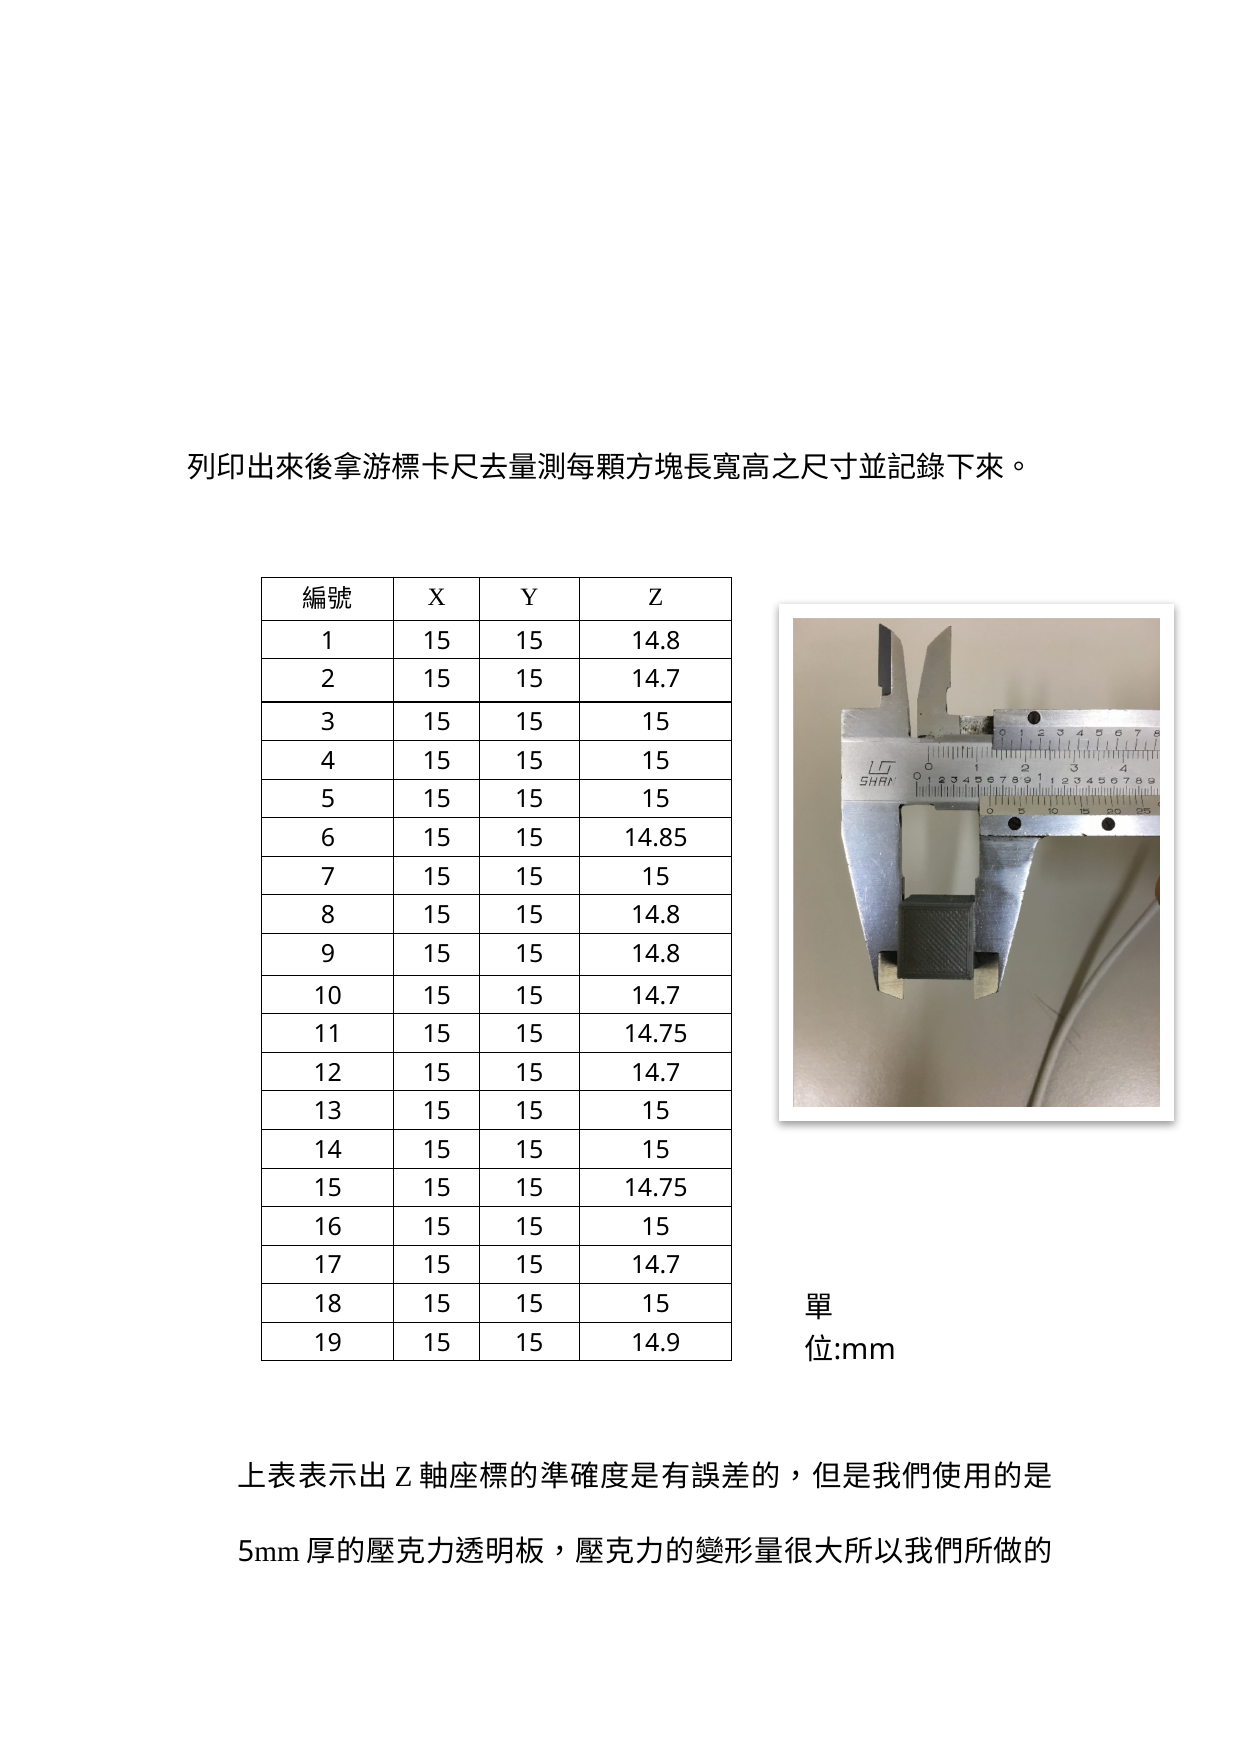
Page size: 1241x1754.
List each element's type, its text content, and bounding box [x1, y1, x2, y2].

table_cell 15 [394, 780, 479, 817]
table_cell 15 [394, 934, 479, 975]
table_cell 15 [394, 1169, 479, 1206]
table_cell 14.7 [580, 976, 731, 1013]
table_cell 15 [480, 1091, 579, 1129]
table_cell 15 [394, 1091, 479, 1129]
table_cell 15 [580, 1091, 731, 1129]
table_cell 15 [480, 1169, 579, 1206]
table_cell 9 [262, 934, 393, 975]
table_cell 15 [480, 1130, 579, 1167]
table_cell 15 [394, 1053, 479, 1090]
table_cell 18 [262, 1284, 393, 1322]
table_cell 14 [262, 1130, 393, 1167]
table_cell 14.7 [580, 1053, 731, 1090]
table_cell 15 [394, 621, 479, 658]
table_cell 14.8 [580, 934, 731, 975]
table_cell 15 [480, 976, 579, 1013]
table_cell 15 [394, 976, 479, 1013]
table_cell 14.75 [580, 1014, 731, 1052]
table_cell 15 [394, 1014, 479, 1052]
table_cell 2 [262, 659, 393, 701]
table_cell 15 [580, 1130, 731, 1167]
table_cell 15 [480, 659, 579, 701]
table_cell 11 [262, 1014, 393, 1052]
text 列印出來後拿游標卡尺去量測每顆方塊長寬高之尺寸並記錄下來。 [187, 427, 1053, 502]
table_header Y [480, 578, 579, 620]
table_cell 15 [480, 621, 579, 658]
table_cell 15 [480, 1207, 579, 1244]
table_cell 15 [394, 1207, 479, 1244]
table_cell 3 [262, 703, 393, 740]
table_cell 15 [480, 703, 579, 740]
table_cell 15 [580, 780, 731, 817]
table_cell 4 [262, 741, 393, 778]
table_cell 15 [394, 1246, 479, 1283]
table_cell 15 [580, 1207, 731, 1244]
table_cell 14.8 [580, 895, 731, 933]
table_cell 1 [262, 621, 393, 658]
table_cell 15 [394, 659, 479, 701]
table_cell 15 [480, 1323, 579, 1360]
table_cell 15 [394, 818, 479, 856]
table_cell 15 [580, 703, 731, 740]
table_cell 13 [262, 1091, 393, 1129]
table_cell 10 [262, 976, 393, 1013]
table_cell 15 [580, 857, 731, 894]
table_cell 15 [394, 1323, 479, 1360]
table_cell 15 [580, 1284, 731, 1322]
table_cell 14.9 [580, 1323, 731, 1360]
picture [794, 619, 1160, 1106]
table_cell 14.8 [580, 621, 731, 658]
table_cell 15 [480, 741, 579, 778]
table_header X [394, 578, 479, 620]
table_cell 8 [262, 895, 393, 933]
table_cell 15 [480, 780, 579, 817]
table_cell 15 [480, 818, 579, 856]
table_cell 15 [580, 741, 731, 778]
table_cell 7 [262, 857, 393, 894]
table_cell 14.75 [580, 1169, 731, 1206]
table_cell 15 [394, 1130, 479, 1167]
table_cell 12 [262, 1053, 393, 1090]
table_cell 17 [262, 1246, 393, 1283]
table_cell 15 [394, 703, 479, 740]
table_cell 6 [262, 818, 393, 856]
table_cell 15 [394, 741, 479, 778]
table_header Z [580, 578, 731, 620]
table_cell 15 [480, 895, 579, 933]
table_cell 5 [262, 780, 393, 817]
table_cell 14.7 [580, 659, 731, 701]
table_cell 15 [480, 934, 579, 975]
table_cell 15 [394, 1284, 479, 1322]
table_cell 15 [394, 895, 479, 933]
table_cell 15 [262, 1169, 393, 1206]
table_cell 15 [480, 857, 579, 894]
table_cell 14.7 [580, 1246, 731, 1283]
table_cell 16 [262, 1207, 393, 1244]
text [237, 1436, 1053, 1586]
table_cell 15 [480, 1284, 579, 1322]
table_cell 14.85 [580, 818, 731, 856]
table_cell 15 [394, 857, 479, 894]
table_header 編號 [262, 578, 393, 620]
table_cell 15 [480, 1014, 579, 1052]
table_cell 19 [262, 1323, 393, 1360]
table_cell 15 [480, 1246, 579, 1283]
table_cell 15 [480, 1053, 579, 1090]
